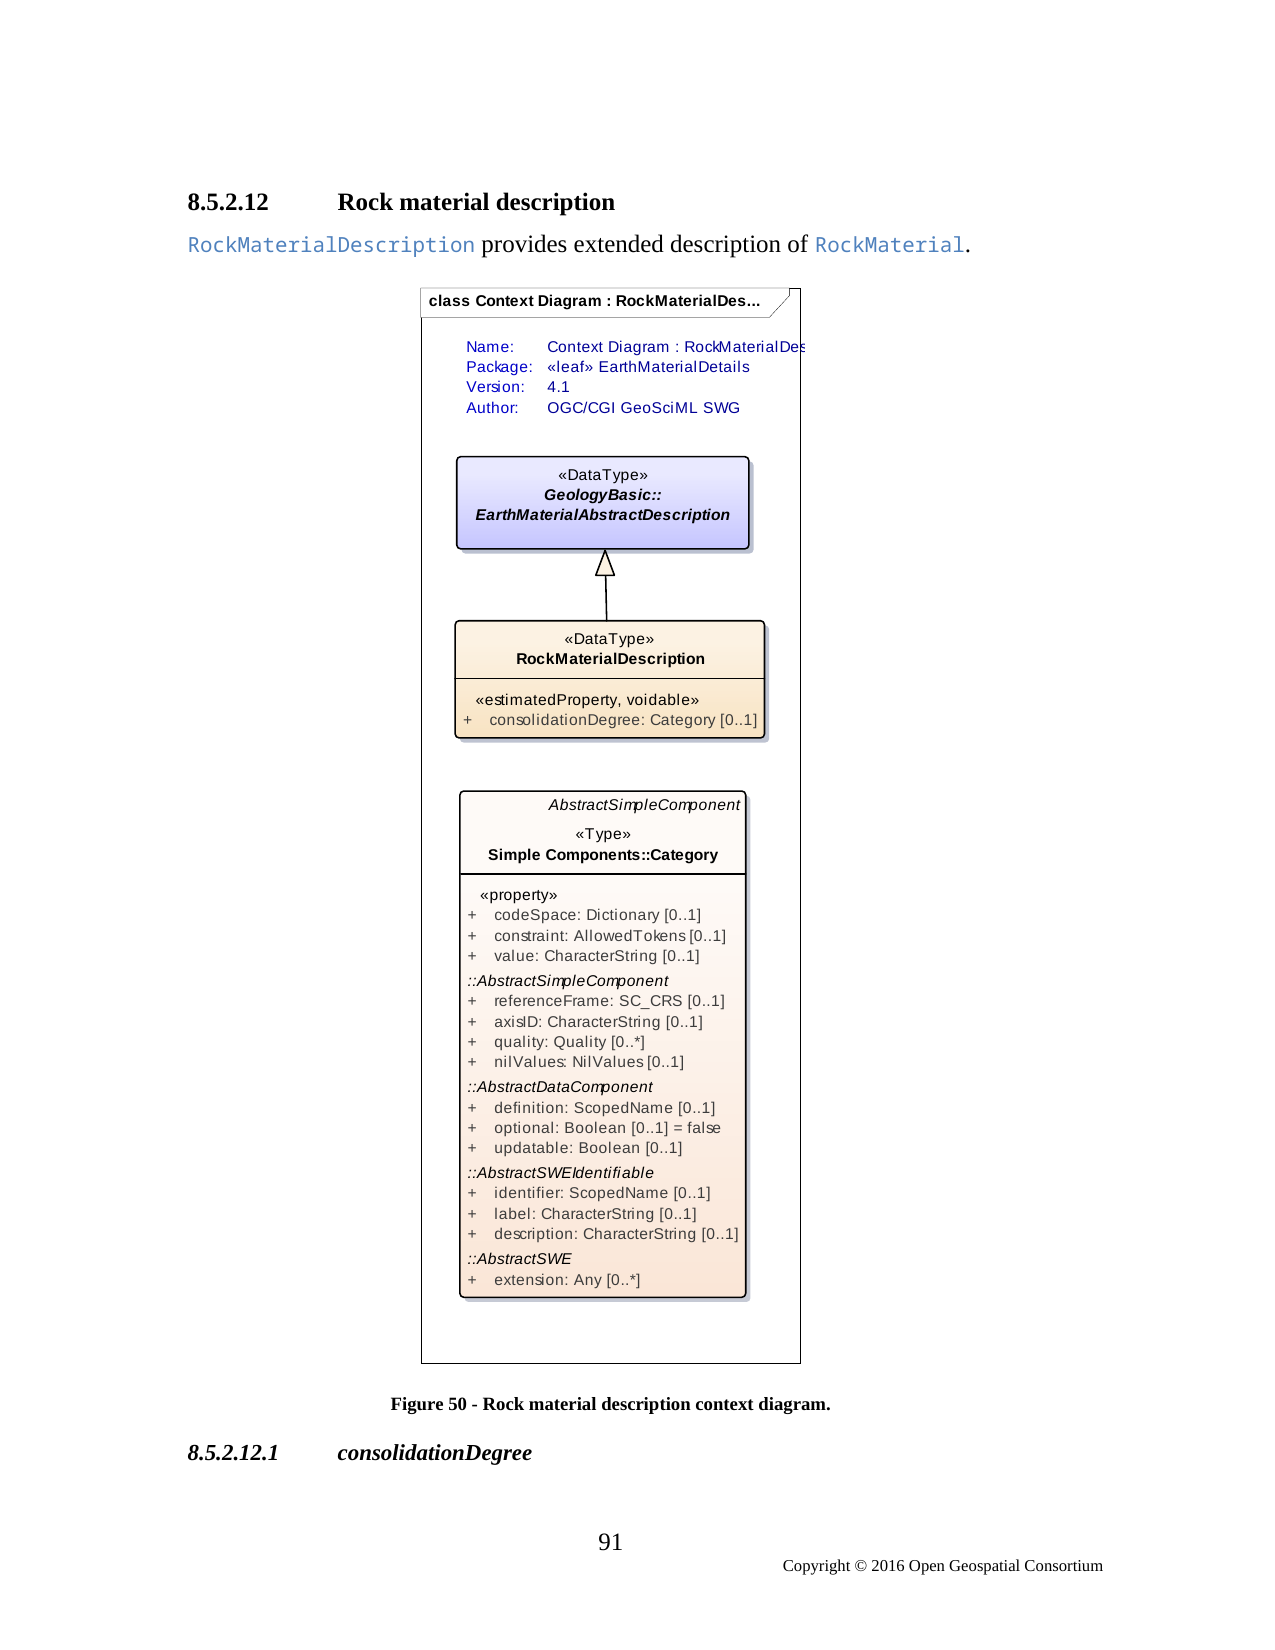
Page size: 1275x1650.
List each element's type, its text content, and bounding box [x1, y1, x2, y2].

text Figure 50 - Rock material description context diagram. [187, 1393, 1034, 1414]
text RockMaterialDescription provides extended description of RockMaterial. [187, 229, 1034, 258]
subtitle consolidationDegree [187, 1439, 1034, 1466]
subtitle Rock material description [187, 187, 1034, 216]
